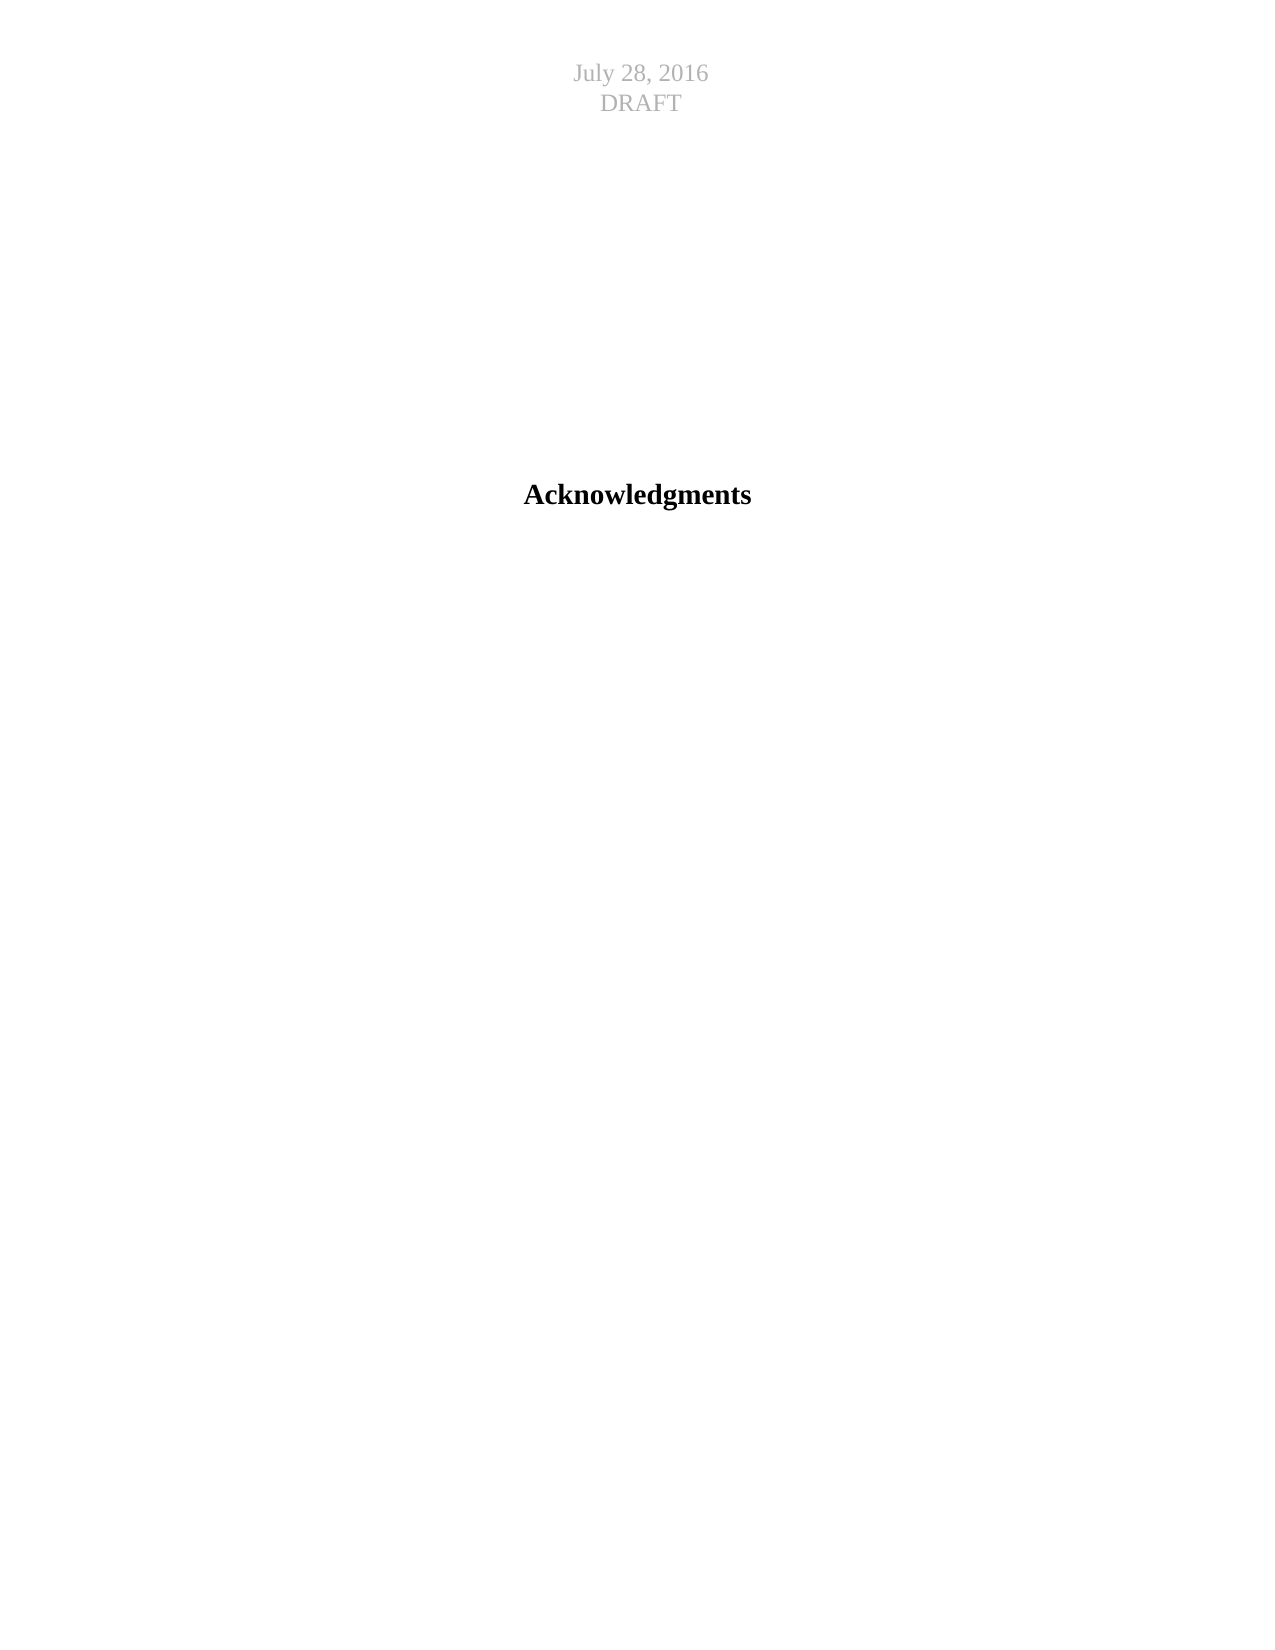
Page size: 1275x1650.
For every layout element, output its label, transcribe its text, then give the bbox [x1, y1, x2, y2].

text Acknowledgments [282, 477, 993, 511]
